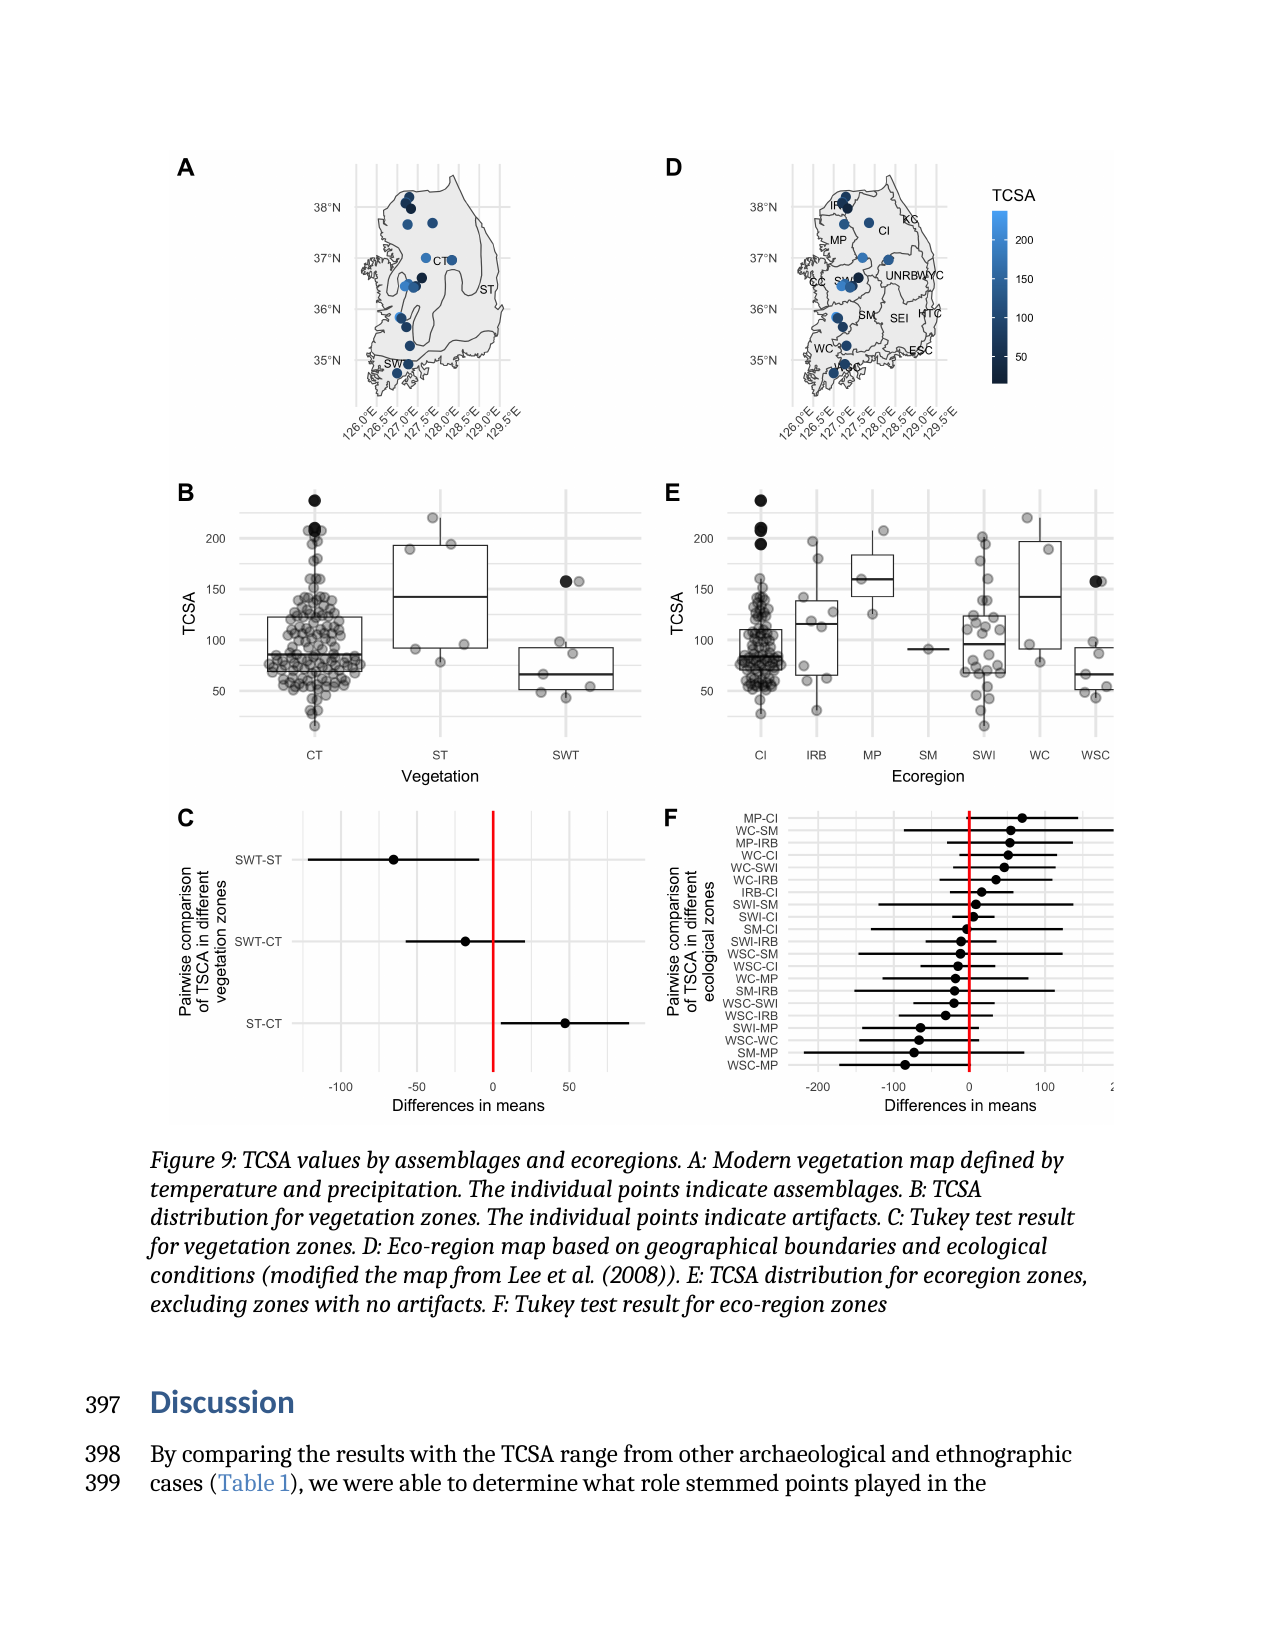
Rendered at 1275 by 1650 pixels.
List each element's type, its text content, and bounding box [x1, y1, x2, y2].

picture [168, 150, 1114, 1125]
subtitle Discussion [150, 1381, 1125, 1422]
table_header Figure 9: TCSA values by assemblages and ecoregions. A: Modern vegetation map defined by temperature and precipitation. The individual points indicate assemblages. B: TCSA distribution for vegetation zones. The individual points indicate artifacts. C: Tukey test result for vegetation zones. D: Eco-region map based on geographical boundaries and ecological conditions (modified the map from Lee et al. (2008)). E: TCSA distribution for ecoregion zones, excluding zones with no artifacts. F: Tukey test result for eco-region zones [139, 150, 1114, 1331]
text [150, 1440, 1125, 1498]
